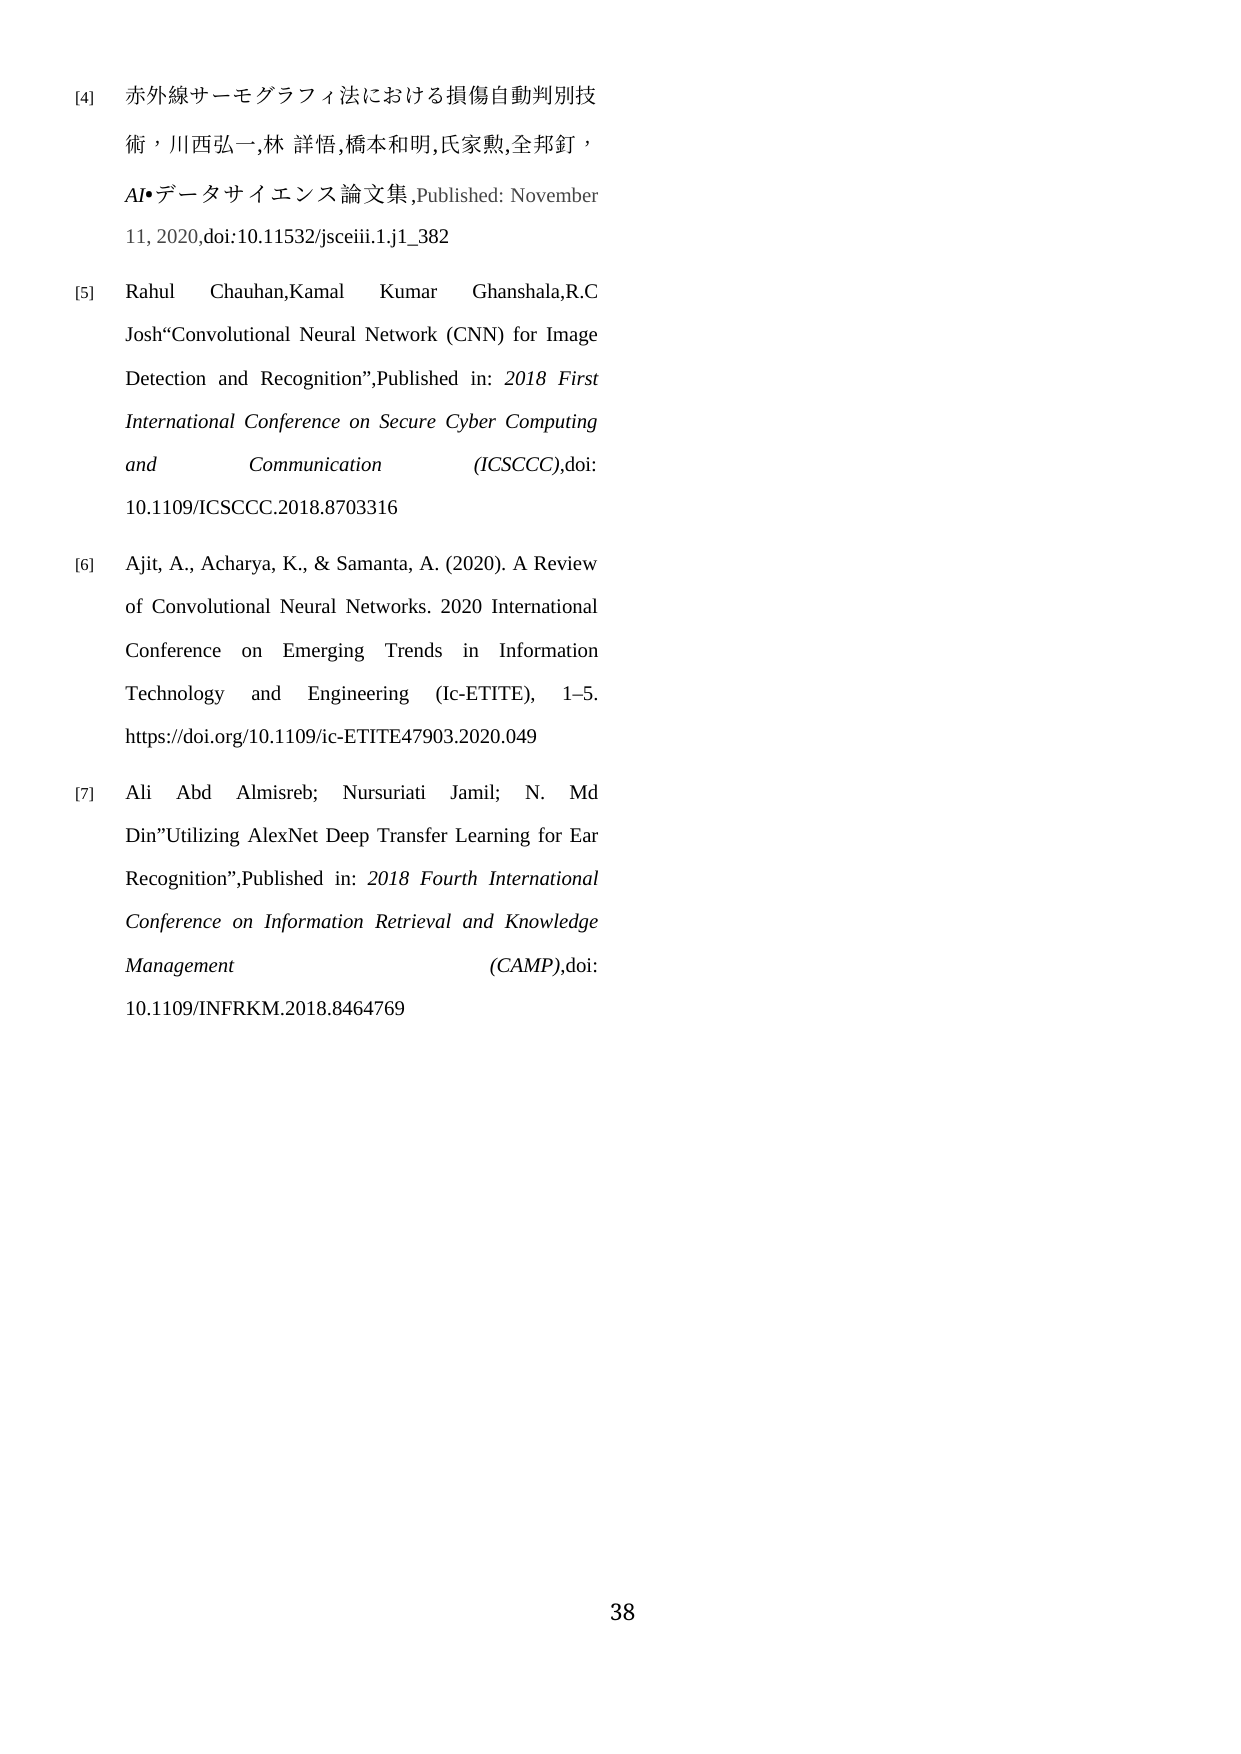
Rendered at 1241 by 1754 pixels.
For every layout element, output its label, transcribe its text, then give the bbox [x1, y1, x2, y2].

list Ajit, A., Acharya, K., & Samanta, A. (2020). A Review of Convolutional Neural Networks. 2020 International Conference on Emerging Trends in Information Technology and Engineering (Ic-ETITE), 1–5. https://doi.org/10.1109/ic-ETITE47903.2020.049 [75, 551, 598, 748]
list Ali Abd Almisreb; Nursuriati Jamil; N. Md Din”Utilizing AlexNet Deep Transfer Learning for Ear Recognition”,Published in: 2018 Fourth International Conference on Information Retrieval and Knowledge Management (CAMP),doi: [75, 779, 598, 977]
list Rahul Chauhan,Kamal Kumar Ghanshala,R.C Josh“Convolutional Neural Network (CNN) for Image Detection and Recognition”,Published in: 2018 First International Conference on Secure Cyber Computing and Communication (ICSCCC),doi: 10.1109/ICSCCC.2018.8703316 [75, 279, 598, 519]
text 10.1109/INFRKM.2018.8464769 [125, 996, 1205, 1020]
list 赤外線サーモグラフィ法における損傷自動判別技術，川西弘一,林 詳悟,橋本和明,氏家勲,全邦釘， AI•データサイエンス論文集,Published: November 11, 2020,doi:10.11532/jsceiii.1.j1_382 [75, 80, 598, 248]
